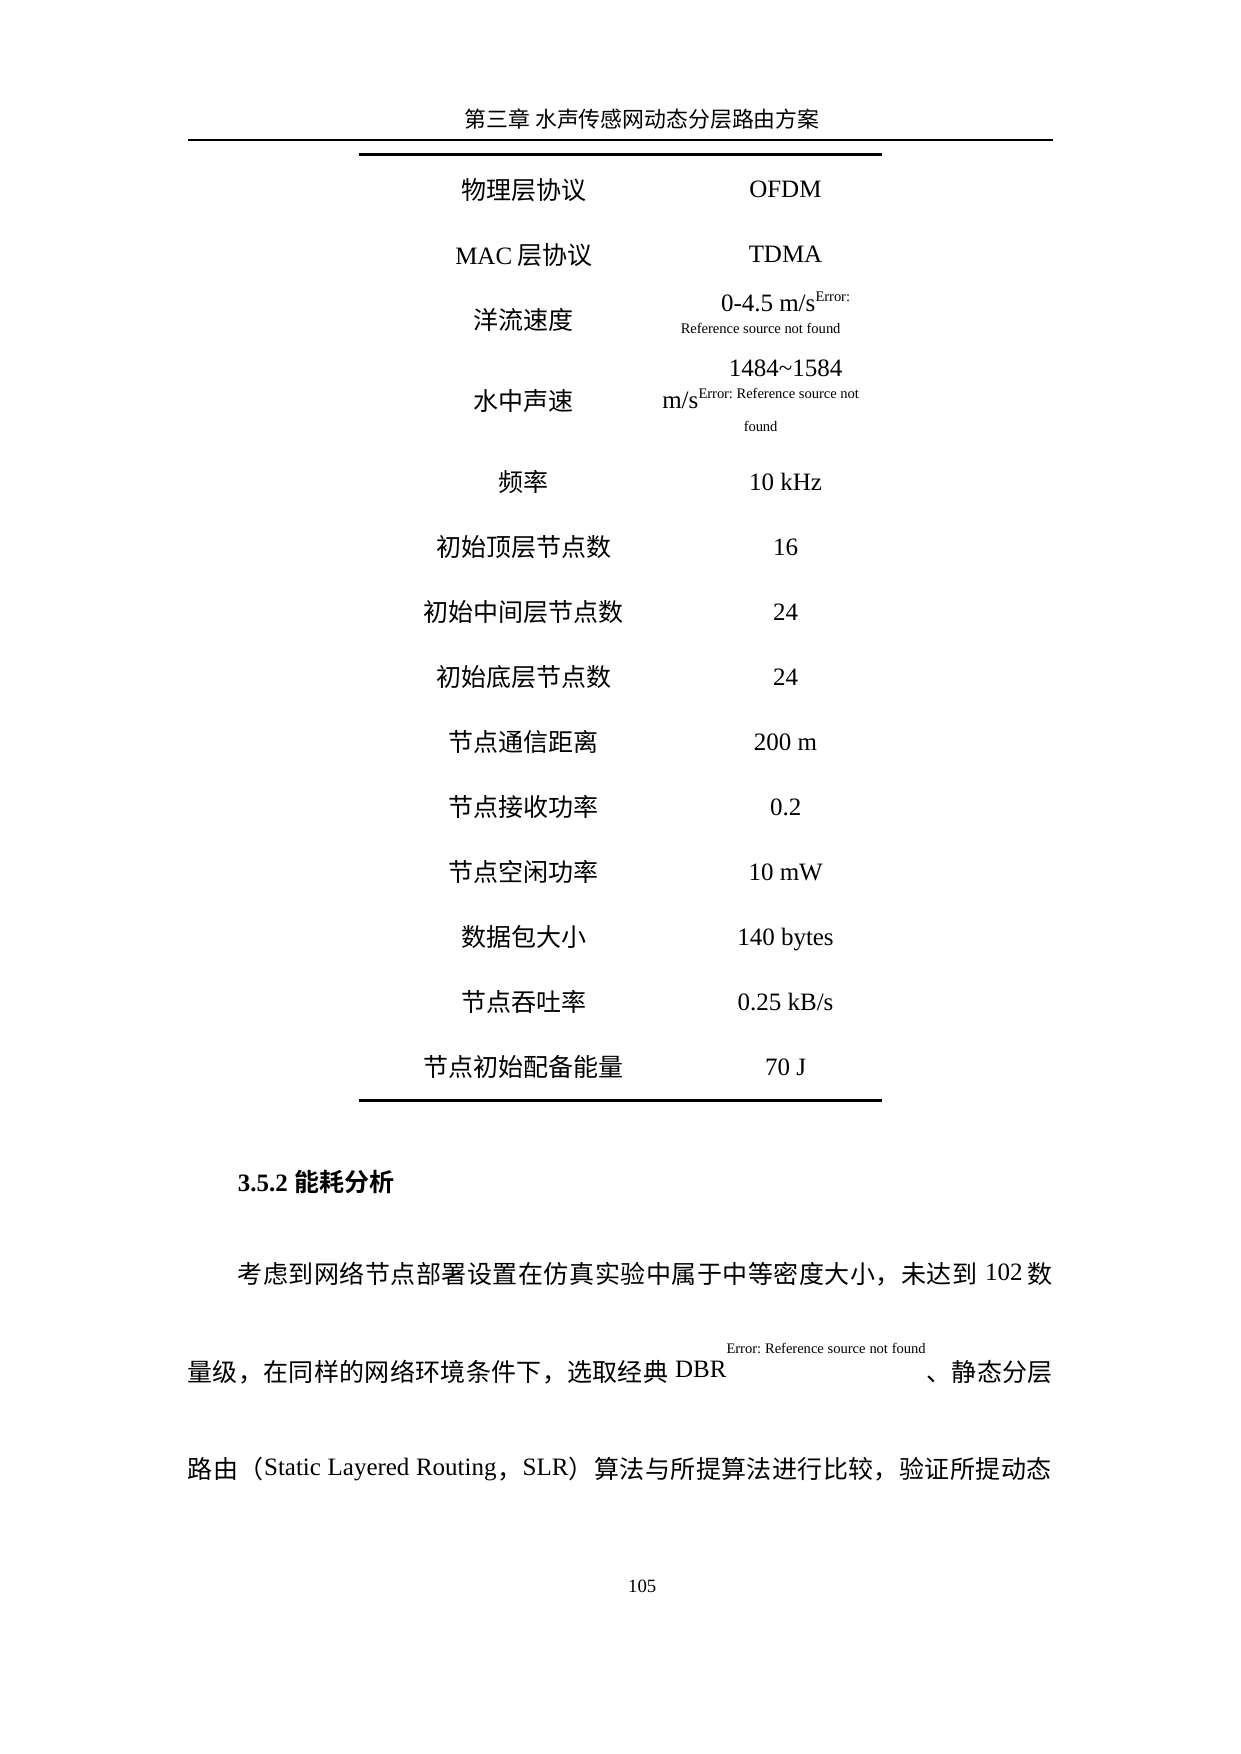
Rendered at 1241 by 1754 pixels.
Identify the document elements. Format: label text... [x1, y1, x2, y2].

table_cell 初始顶层节点数 [359, 514, 639, 578]
table_cell 节点吞吐率 [359, 969, 639, 1033]
table_cell 10 kHz [639, 449, 882, 513]
table_cell 节点初始配备能量 [359, 1034, 639, 1098]
table_cell 物理层协议 [359, 156, 639, 221]
table_cell TDMA [639, 221, 882, 286]
table_cell 24 [639, 579, 882, 643]
table_cell 200 m [639, 709, 882, 773]
table_cell 24 [639, 644, 882, 708]
table_cell 水中声速 [359, 351, 639, 448]
table_cell OFDM [639, 156, 882, 221]
text 3.5.2 能耗分析 [187, 1148, 1053, 1213]
table_cell 数据包大小 [359, 904, 639, 968]
table_cell 0.25 kB/s [639, 969, 882, 1033]
table_cell 16 [639, 514, 882, 578]
table_cell 节点空闲功率 [359, 839, 639, 903]
table_cell 0.2 [639, 774, 882, 838]
table_cell 初始底层节点数 [359, 644, 639, 708]
table_cell MAC层协议 [359, 221, 639, 286]
table_cell 节点通信距离 [359, 709, 639, 773]
table_cell 节点接收功率 [359, 774, 639, 838]
table_cell 140 bytes [639, 904, 882, 968]
table_cell 洋流速度 [359, 286, 639, 351]
table_cell 70 J [639, 1034, 882, 1098]
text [187, 1232, 1053, 1492]
table_cell 频率 [359, 449, 639, 513]
table_cell 10 mW [639, 839, 882, 903]
table_cell 初始中间层节点数 [359, 579, 639, 643]
